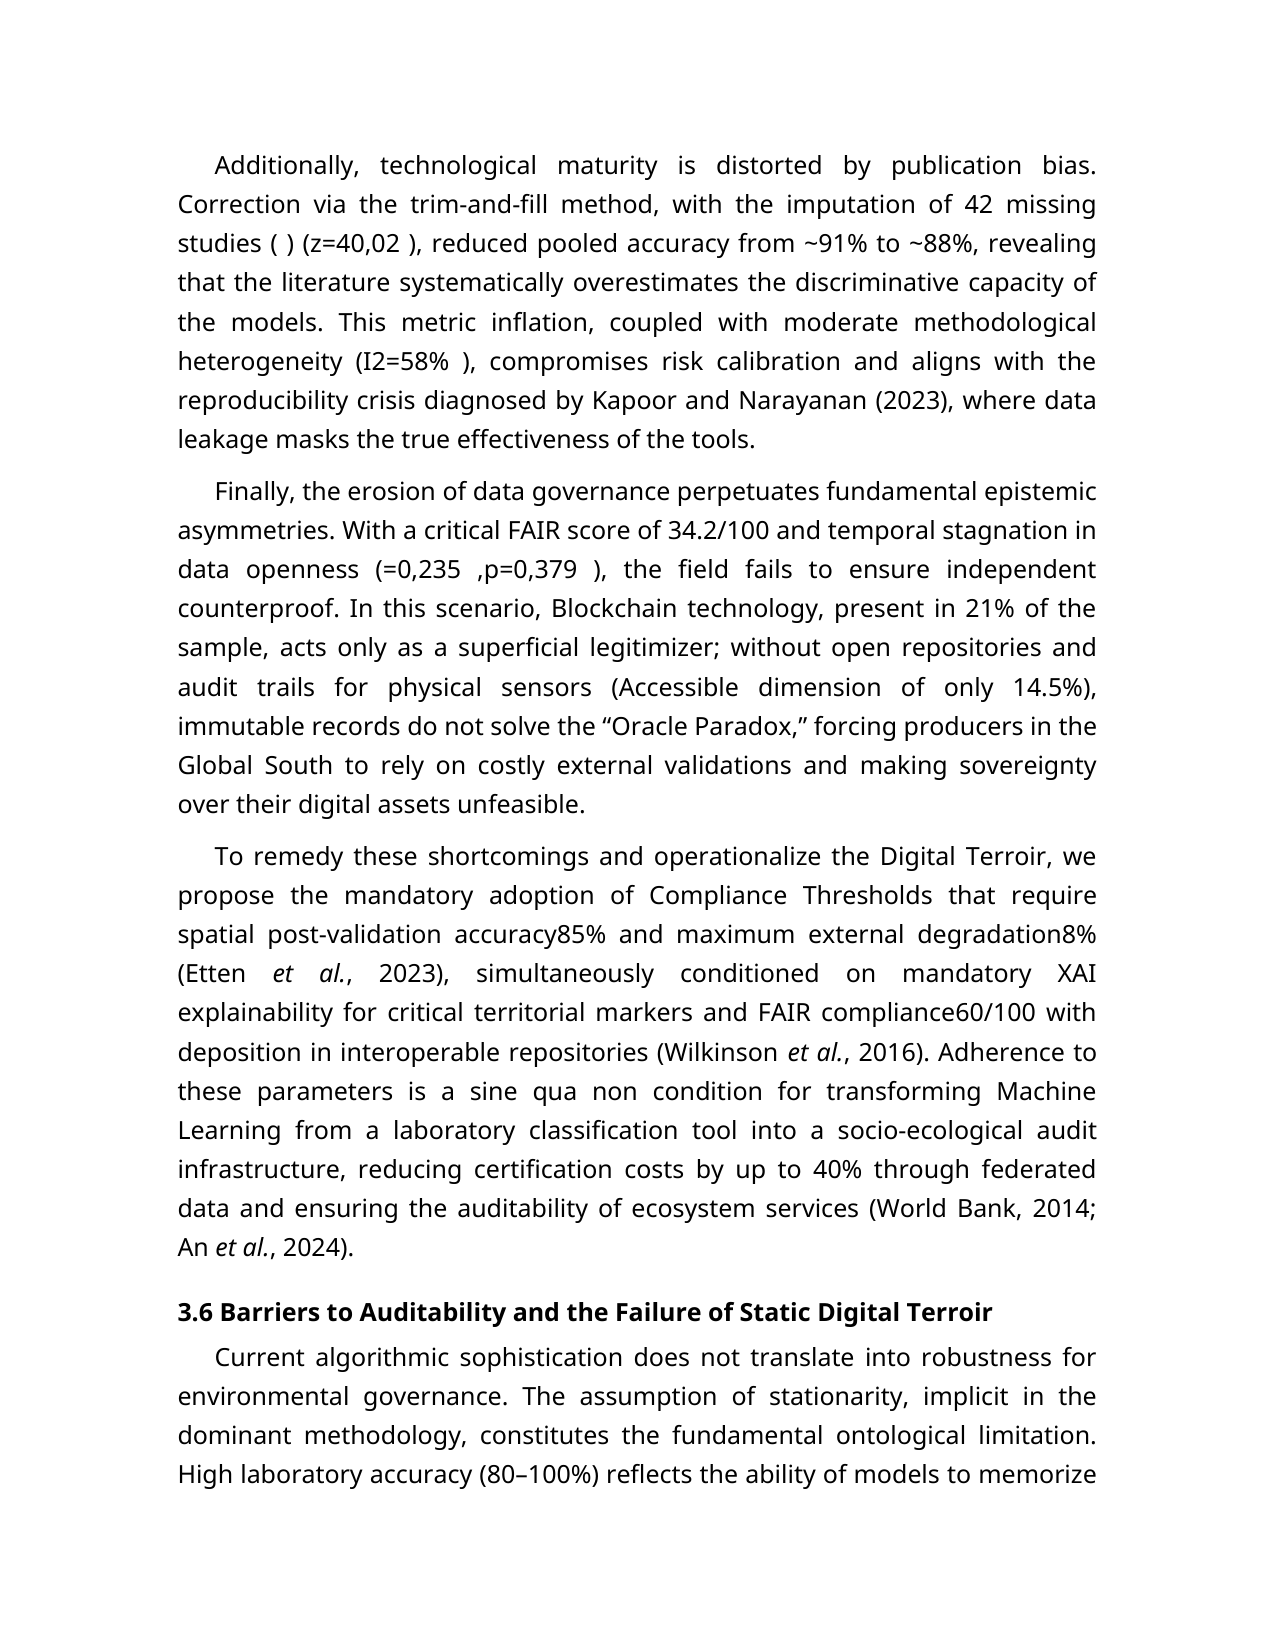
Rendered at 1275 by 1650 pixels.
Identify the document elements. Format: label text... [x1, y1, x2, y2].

text Additionally, technological maturity is distorted by publication bias. Correction via the trim-and-fill method, with the imputation of 42 missing studies ( ) (z=40,02 ), reduced pooled accuracy from ~91% to ~88%, revealing that the literature systematically overestimates the discriminative capacity of the models. This metric inflation, coupled with moderate methodological heterogeneity (I2=58% ), compromises risk calibration and aligns with the reproducibility crisis diagnosed by Kapoor and Narayanan (2023), where data leakage masks the true effectiveness of the tools. [177, 148, 1098, 456]
text Finally, the erosion of data governance perpetuates fundamental epistemic asymmetries. With a critical FAIR score of 34.2/100 and temporal stagnation in data openness (=0,235 ,p=0,379 ), the field fails to ensure independent counterproof. In this scenario, Blockchain technology, present in 21% of the sample, acts only as a superficial legitimizer; without open repositories and audit trails for physical sensors (Accessible dimension of only 14.5%), immutable records do not solve the “Oracle Paradox,” forcing producers in the Global South to rely on costly external validations and making sovereignty over their digital assets unfeasible. [177, 473, 1098, 821]
text To remedy these shortcomings and operationalize the Digital Terroir, we propose the mandatory adoption of Compliance Thresholds that require spatial post-validation accuracy85% and maximum external degradation8% (Etten et al., 2023), simultaneously conditioned on mandatory XAI explainability for critical territorial markers and FAIR compliance60/100 with deposition in interoperable repositories (Wilkinson et al., 2016). Adherence to these parameters is a sine qua non condition for transforming Machine Learning from a laboratory classification tool into a socio-ecological audit infrastructure, reducing certification costs by up to 40% through federated data and ensuring the auditability of ecosystem services (World Bank, 2014; An et al., 2024). [177, 838, 1098, 1264]
subtitle 3.6 Barriers to Auditability and the Failure of Static Digital Terroir [177, 1294, 1098, 1328]
